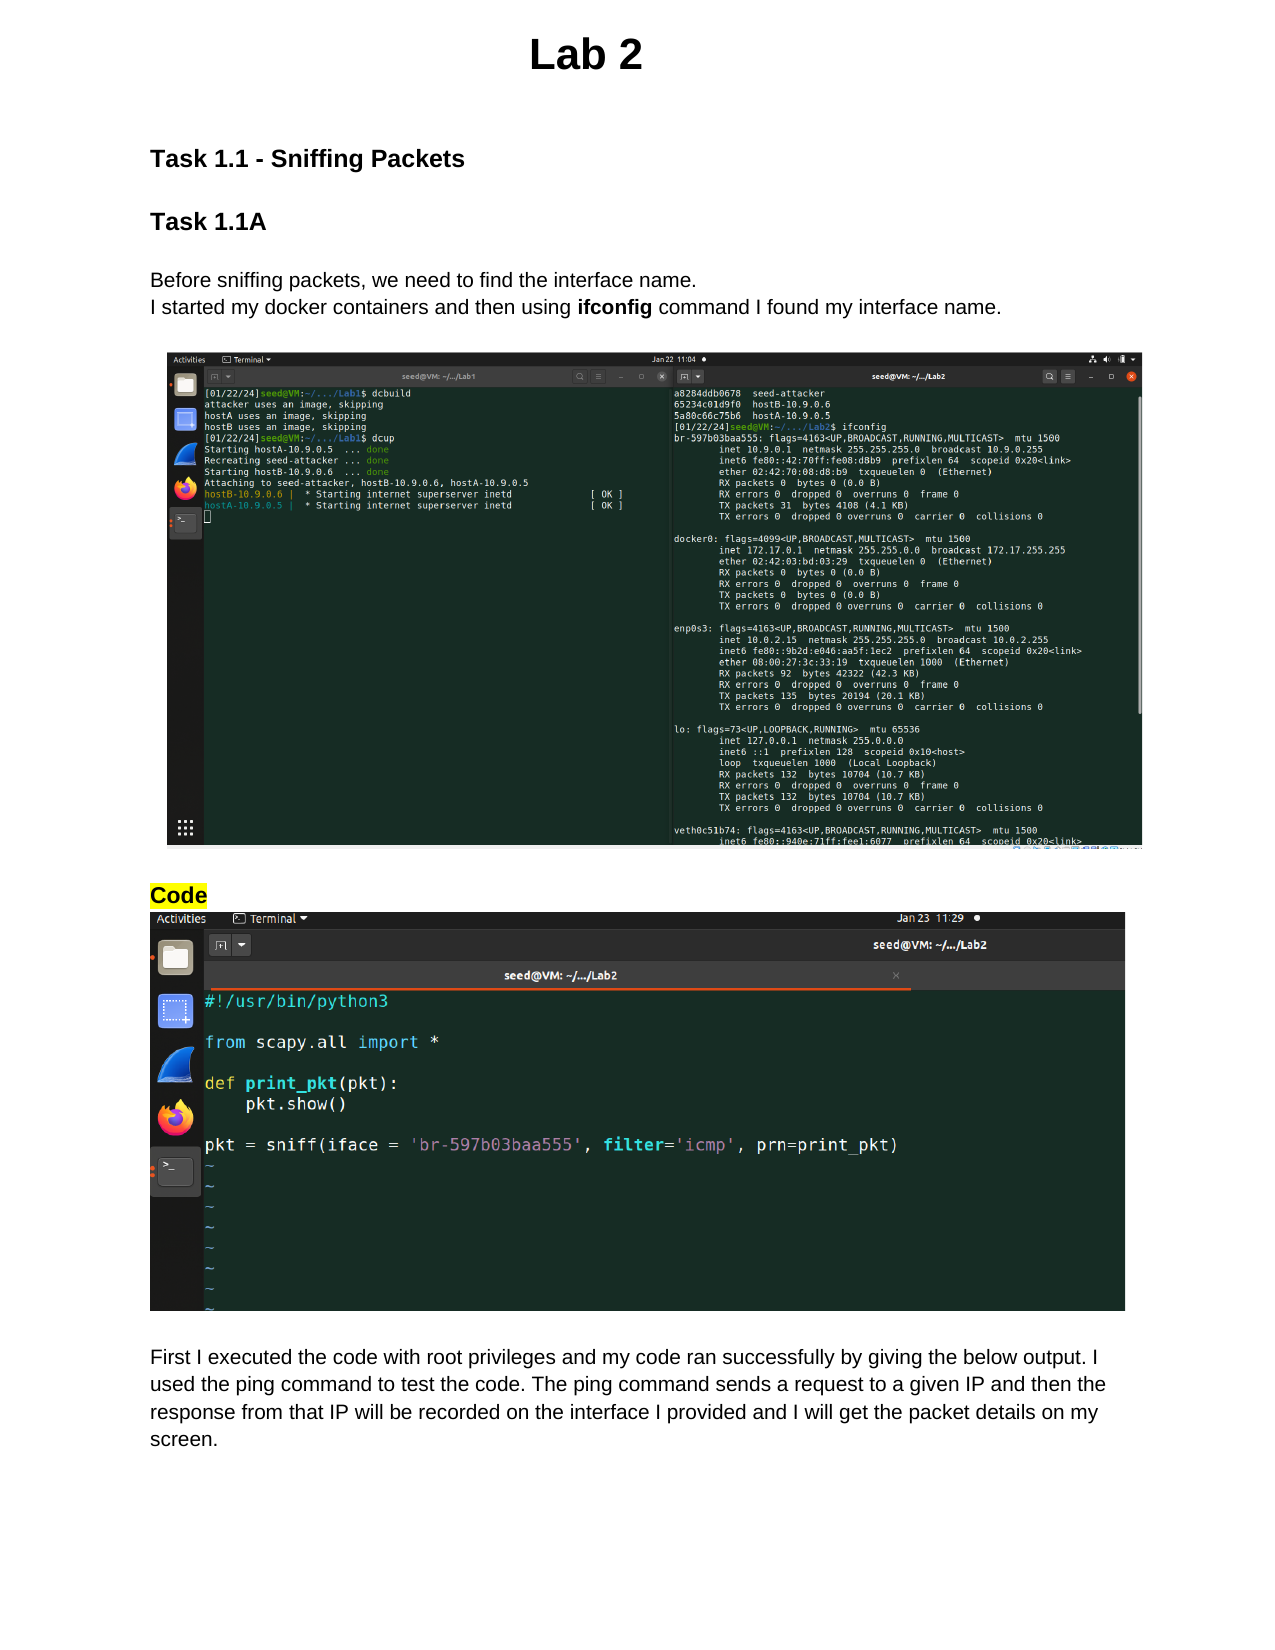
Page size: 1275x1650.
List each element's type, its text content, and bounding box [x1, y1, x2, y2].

text Before sniffing packets, we need to find the interface name. [150, 267, 1125, 291]
picture [150, 912, 1125, 1311]
text I started my docker containers and then using ifconfig command I found my interface name. [150, 295, 1125, 319]
text Task 1.1A [150, 207, 1125, 236]
text Task 1.1 - Sniffing Packets [150, 144, 1125, 172]
text First I executed the code with root privileges and my code ran successfully by giving the below output. I used the ping command to test the code. The ping command sends a request to a given IP and then the response from that IP will be recorded on the interface I provided and I will get the packet details on my screen. [150, 1344, 1125, 1451]
text Lab 2 [47, 28, 1125, 78]
text Code [150, 882, 1125, 909]
picture [167, 352, 1143, 849]
